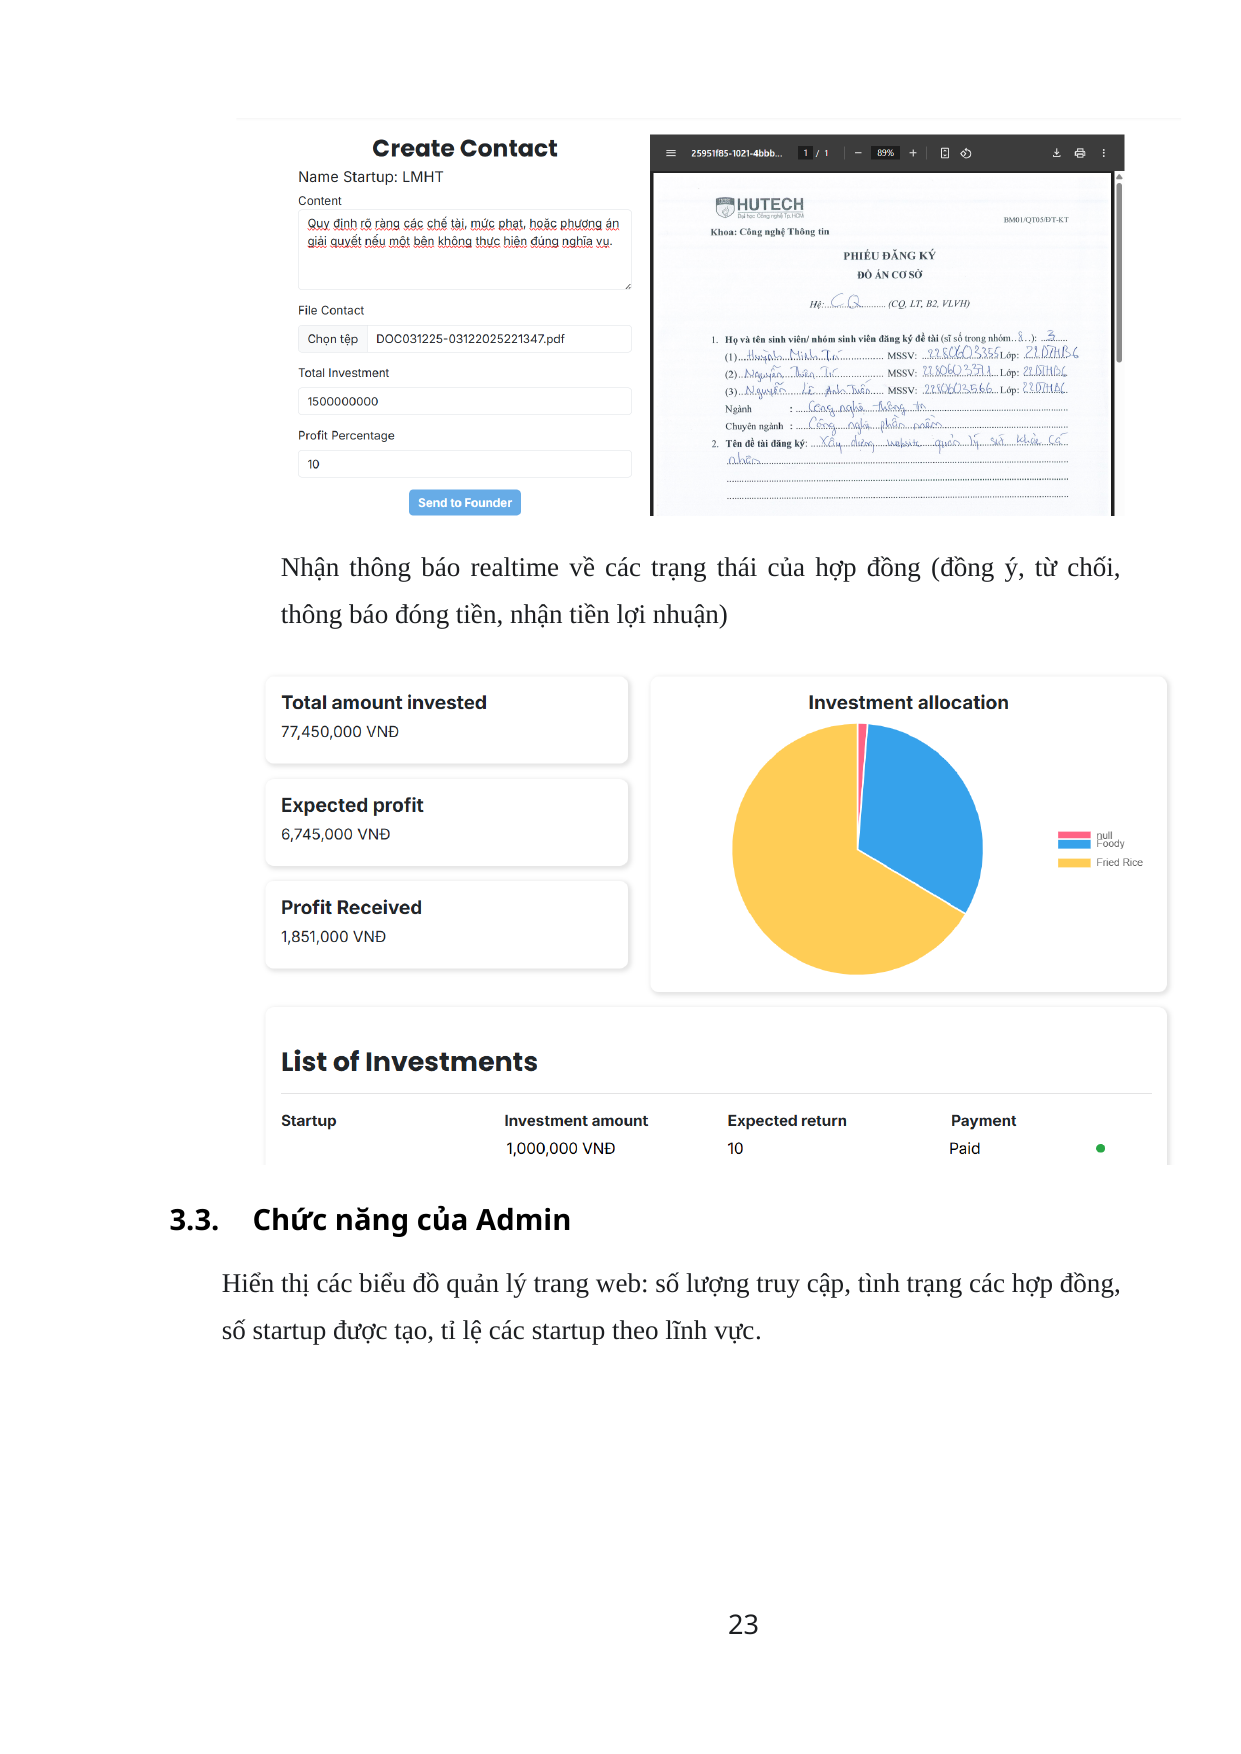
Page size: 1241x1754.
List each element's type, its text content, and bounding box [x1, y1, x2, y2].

subtitle Chức năng của Admin [169, 1200, 1122, 1239]
picture [236, 661, 1182, 1165]
picture [236, 118, 1182, 516]
text Nhận thông báo realtime về các trạng thái của hợp đồng (đồng ý, từ chối, thông báo đóng tiền, nhận tiền lợi nhuận) [281, 551, 1122, 629]
list Hiển thị các biểu đồ quản lý trang web: số lượng truy cập, tình trạng các hợp đồng, số startup được tạo, tỉ lệ các startup theo lĩnh vực. [222, 1267, 1122, 1345]
